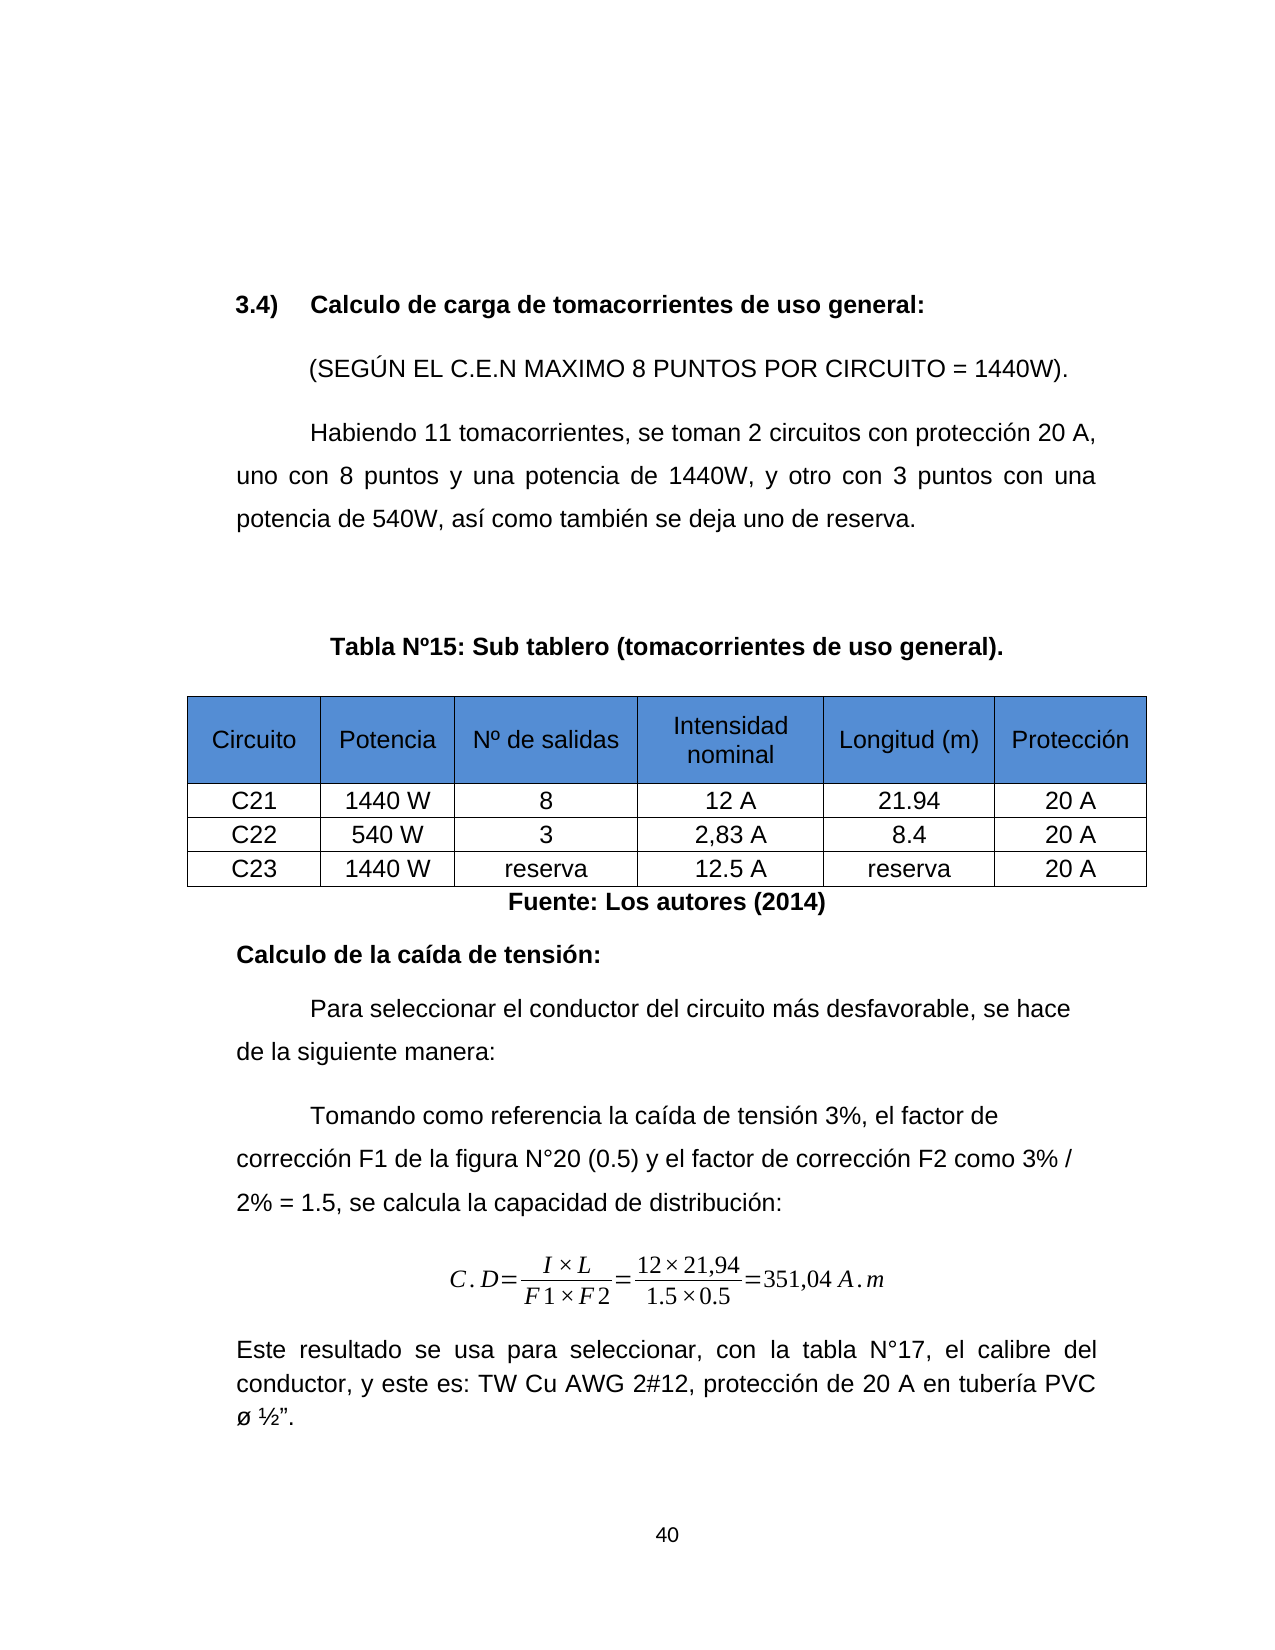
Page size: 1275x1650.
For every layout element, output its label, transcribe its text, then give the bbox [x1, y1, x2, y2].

table_cell 540 W [321, 818, 454, 851]
text Tomando como referencia la caída de tensión 3%, el factor de corrección F1 de la figura N°20 (0.5) y el factor de corrección F2 como 3% / 2% = 1.5, se calcula la capacidad de distribución: [236, 1101, 1098, 1216]
table_cell 20 A [995, 852, 1146, 886]
list (SEGÚN EL C.E.N MAXIMO 8 PUNTOS POR CIRCUITO = 1440W). [236, 354, 1098, 383]
table_header Protección [995, 697, 1146, 783]
table_cell reserva [455, 852, 637, 886]
text Para seleccionar el conductor del circuito más desfavorable, se hace de la siguiente manera: [236, 994, 1098, 1066]
table_cell reserva [824, 852, 994, 886]
table_header Intensidad nominal [638, 697, 823, 783]
table_cell 12 A [638, 784, 823, 817]
table_cell C21 [188, 784, 320, 817]
table_cell 8.4 [824, 818, 994, 851]
table_cell C23 [188, 852, 320, 886]
text Habiendo 11 tomacorrientes, se toman 2 circuitos con protección 20 A, uno con 8 puntos y una potencia de 1440W, y otro con 3 puntos con una potencia de 540W, así como también se deja uno de reserva. [236, 418, 1098, 533]
table_cell 20 A [995, 818, 1146, 851]
table_header Longitud (m) [824, 697, 994, 783]
table_cell 1440 W [321, 784, 454, 817]
table_cell 1440 W [321, 852, 454, 886]
table_cell 21.94 [824, 784, 994, 817]
table_header Circuito [188, 697, 320, 783]
table_cell C22 [188, 818, 320, 851]
table_cell 2,83 A [638, 818, 823, 851]
table_header Nº de salidas [455, 697, 637, 783]
table_cell 12.5 A [638, 852, 823, 886]
text Calculo de la caída de tensión: [236, 940, 1098, 969]
text Tabla Nº15: Sub tablero (tomacorrientes de uso general). [236, 632, 1098, 661]
list Calculo de carga de tomacorrientes de uso general: [235, 290, 1098, 319]
table_cell 20 A [995, 784, 1146, 817]
text Fuente: Los autores (2014) [236, 887, 1098, 915]
table_cell 3 [455, 818, 637, 851]
table_header Potencia [321, 697, 454, 783]
text Este resultado se usa para seleccionar, con la tabla N°17, el calibre del conductor, y este es: TW Cu AWG 2#12, protección de 20 A en tubería PVC ø ½”. [236, 1336, 1098, 1430]
table_cell 8 [455, 784, 637, 817]
